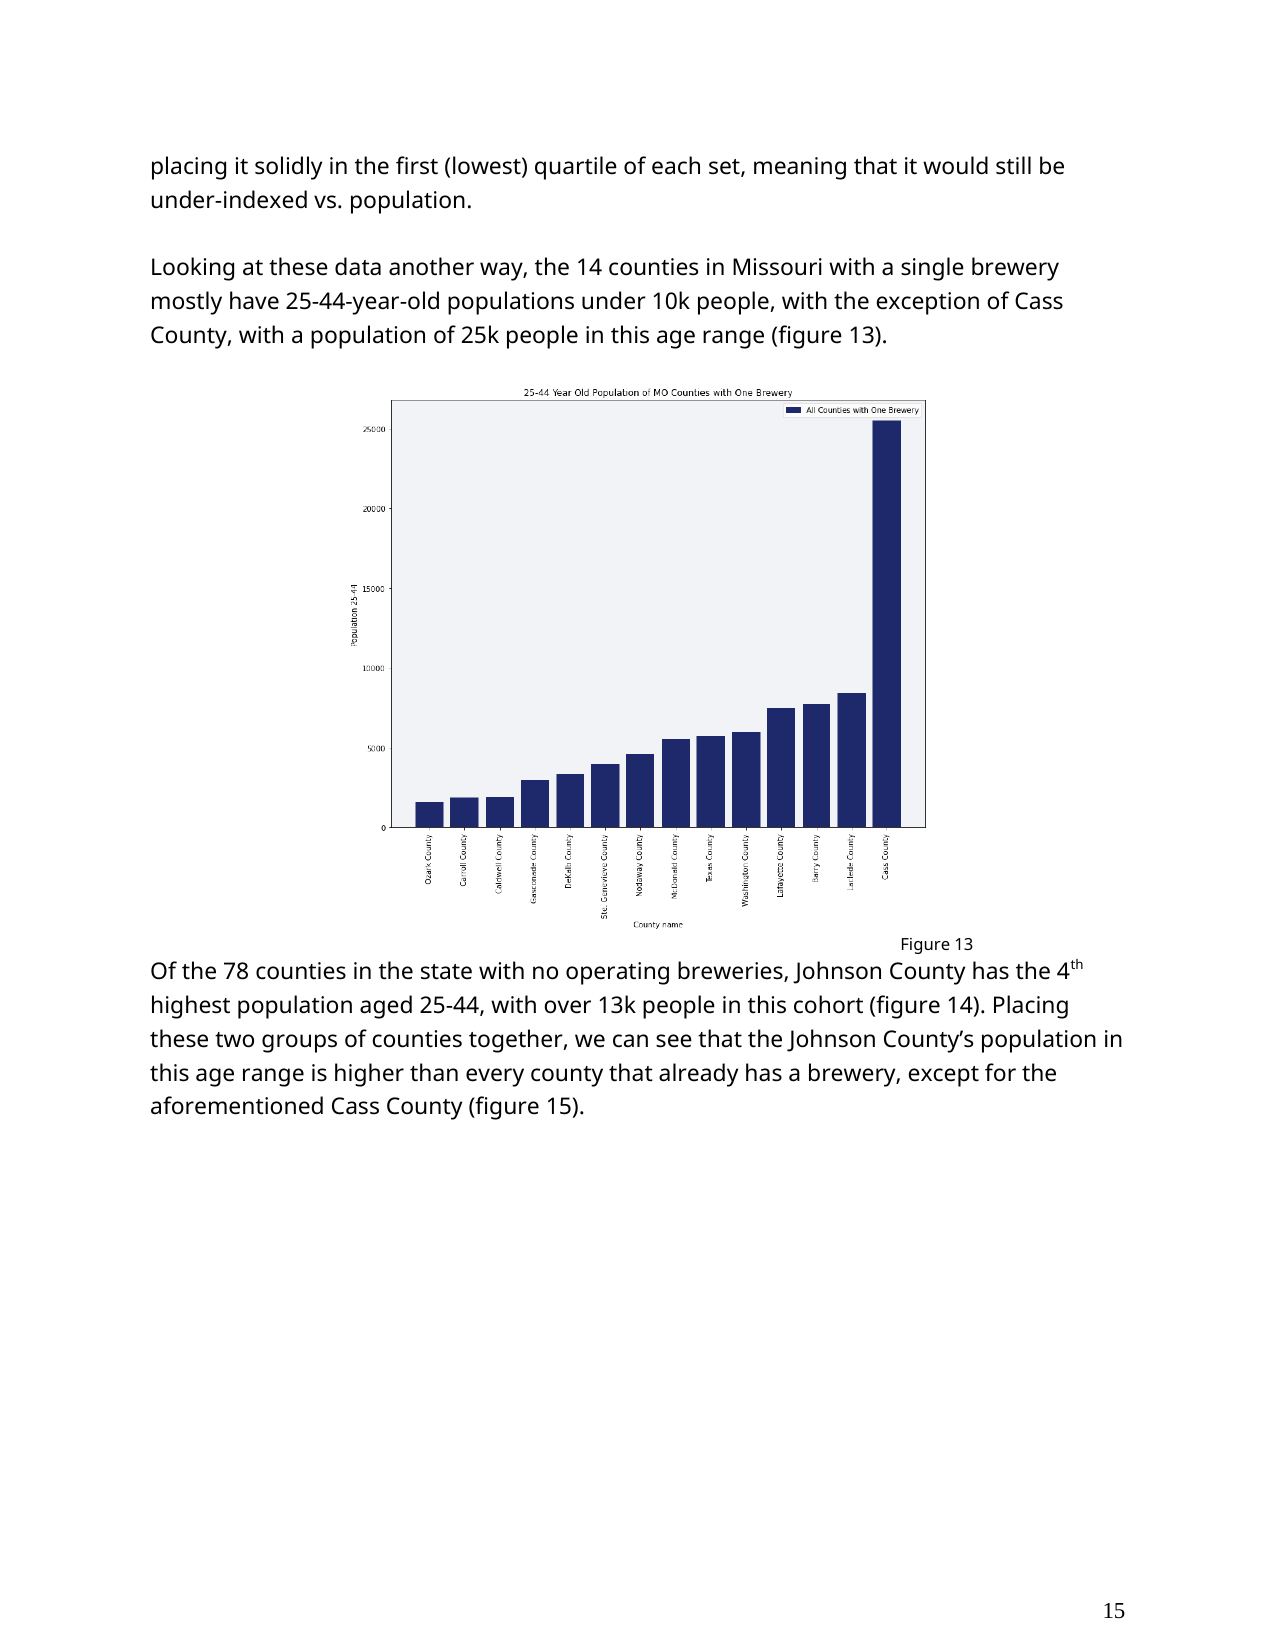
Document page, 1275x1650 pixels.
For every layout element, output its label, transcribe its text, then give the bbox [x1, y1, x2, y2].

text Looking at these data another way, the 14 counties in Missouri with a single brewery mostly have 25-44-year-old populations under 10k people, with the exception of Cass County, with a population of 25k people in this age range (figure 13). [150, 251, 1125, 350]
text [150, 150, 1125, 215]
picture [346, 383, 929, 933]
text Of the 78 counties in the state with no operating breweries, Johnson County has the 4th highest population aged 25-44, with over 13k people in this cohort (figure 14). Placing these two groups of counties together, we can see that the Johnson County’s population in this age range is higher than every county that already has a brewery, except for the aforementioned Cass County (figure 15). [150, 955, 1125, 1122]
text Figure 13 [150, 933, 1125, 955]
